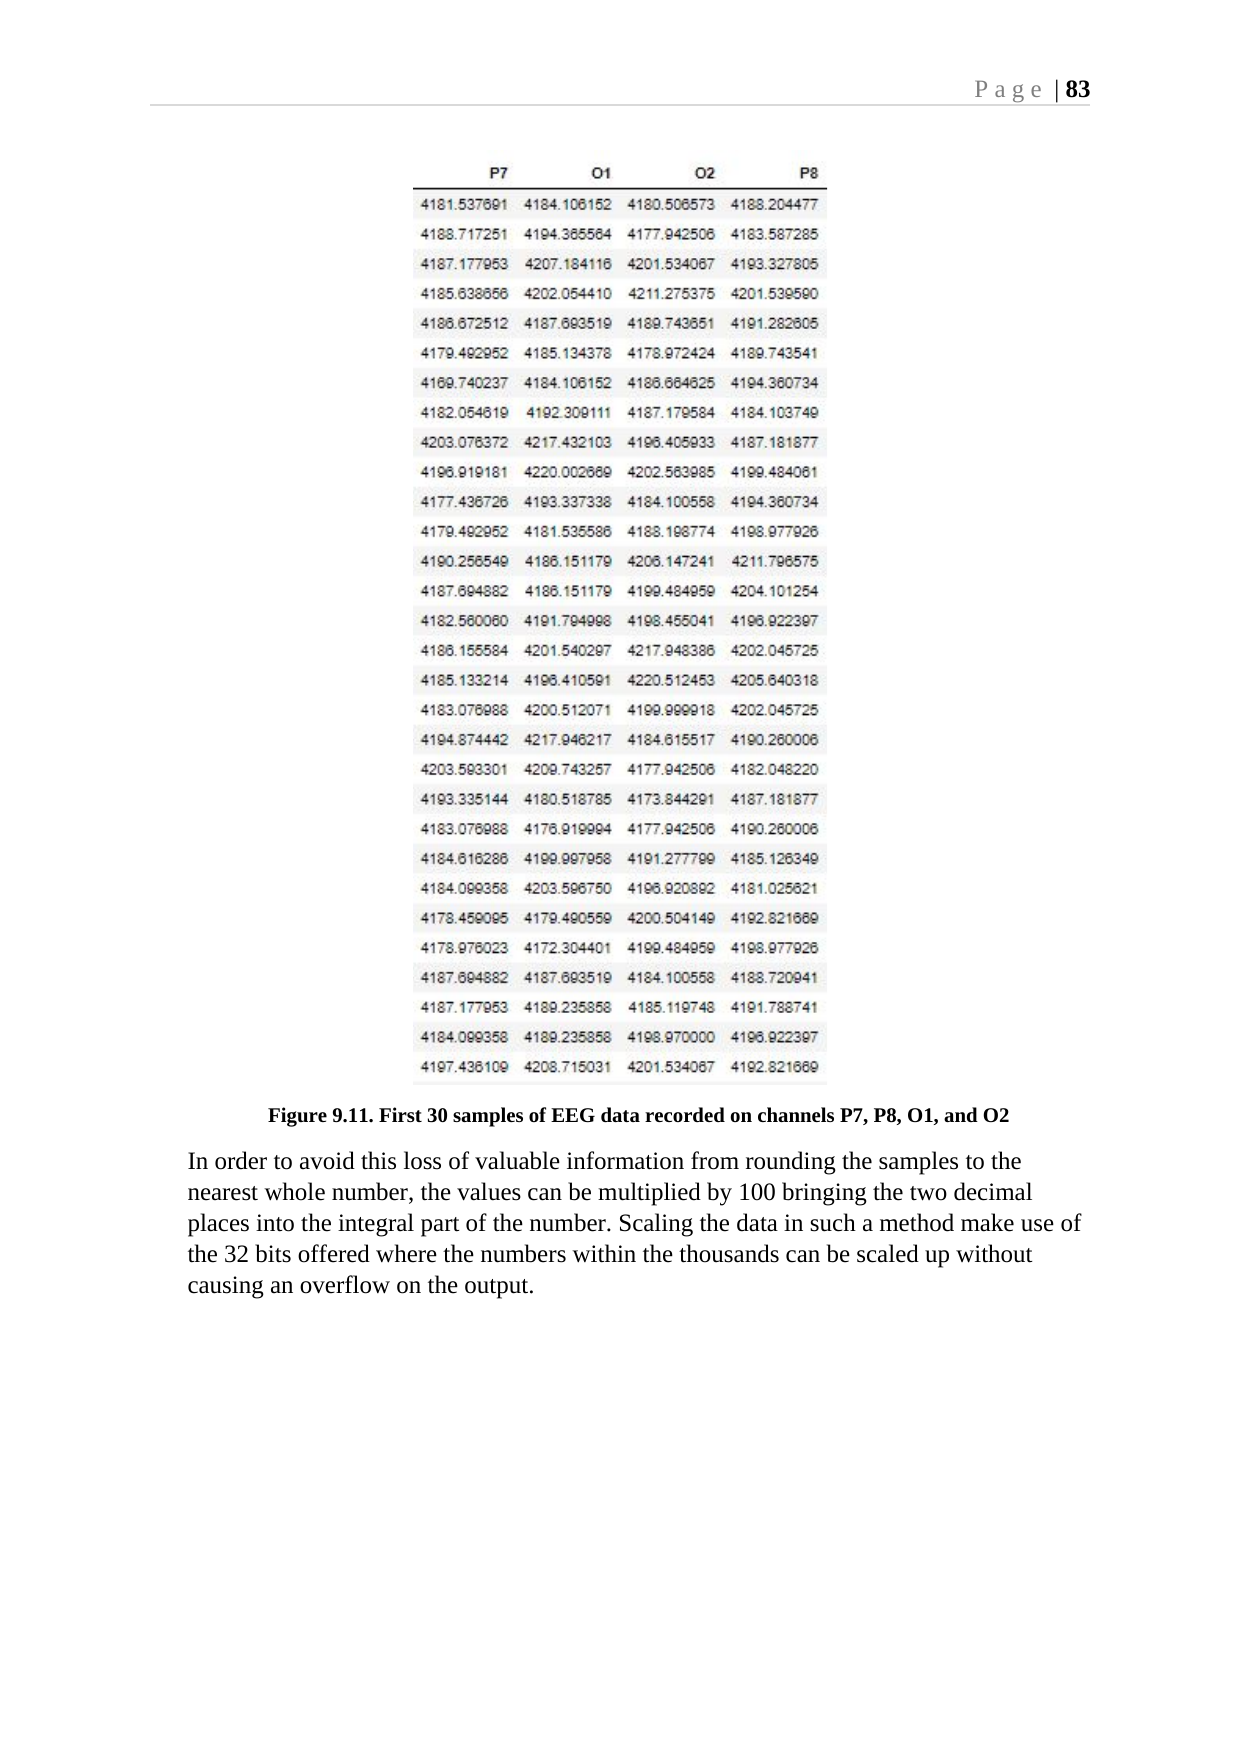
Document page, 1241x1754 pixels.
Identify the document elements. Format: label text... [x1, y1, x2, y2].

picture [413, 150, 828, 1085]
text Figure 9.11. First 30 samples of EEG data recorded on channels P7, P8, O1, and O2 [187, 1103, 1090, 1127]
text In order to avoid this loss of valuable information from rounding the samples to the nearest whole number, the values can be multiplied by 100 bringing the two decimal places into the integral part of the number. Scaling the data in such a method make use of the 32 bits offered where the numbers within the thousands can be scaled up without causing an overflow on the output. [187, 1146, 1090, 1299]
